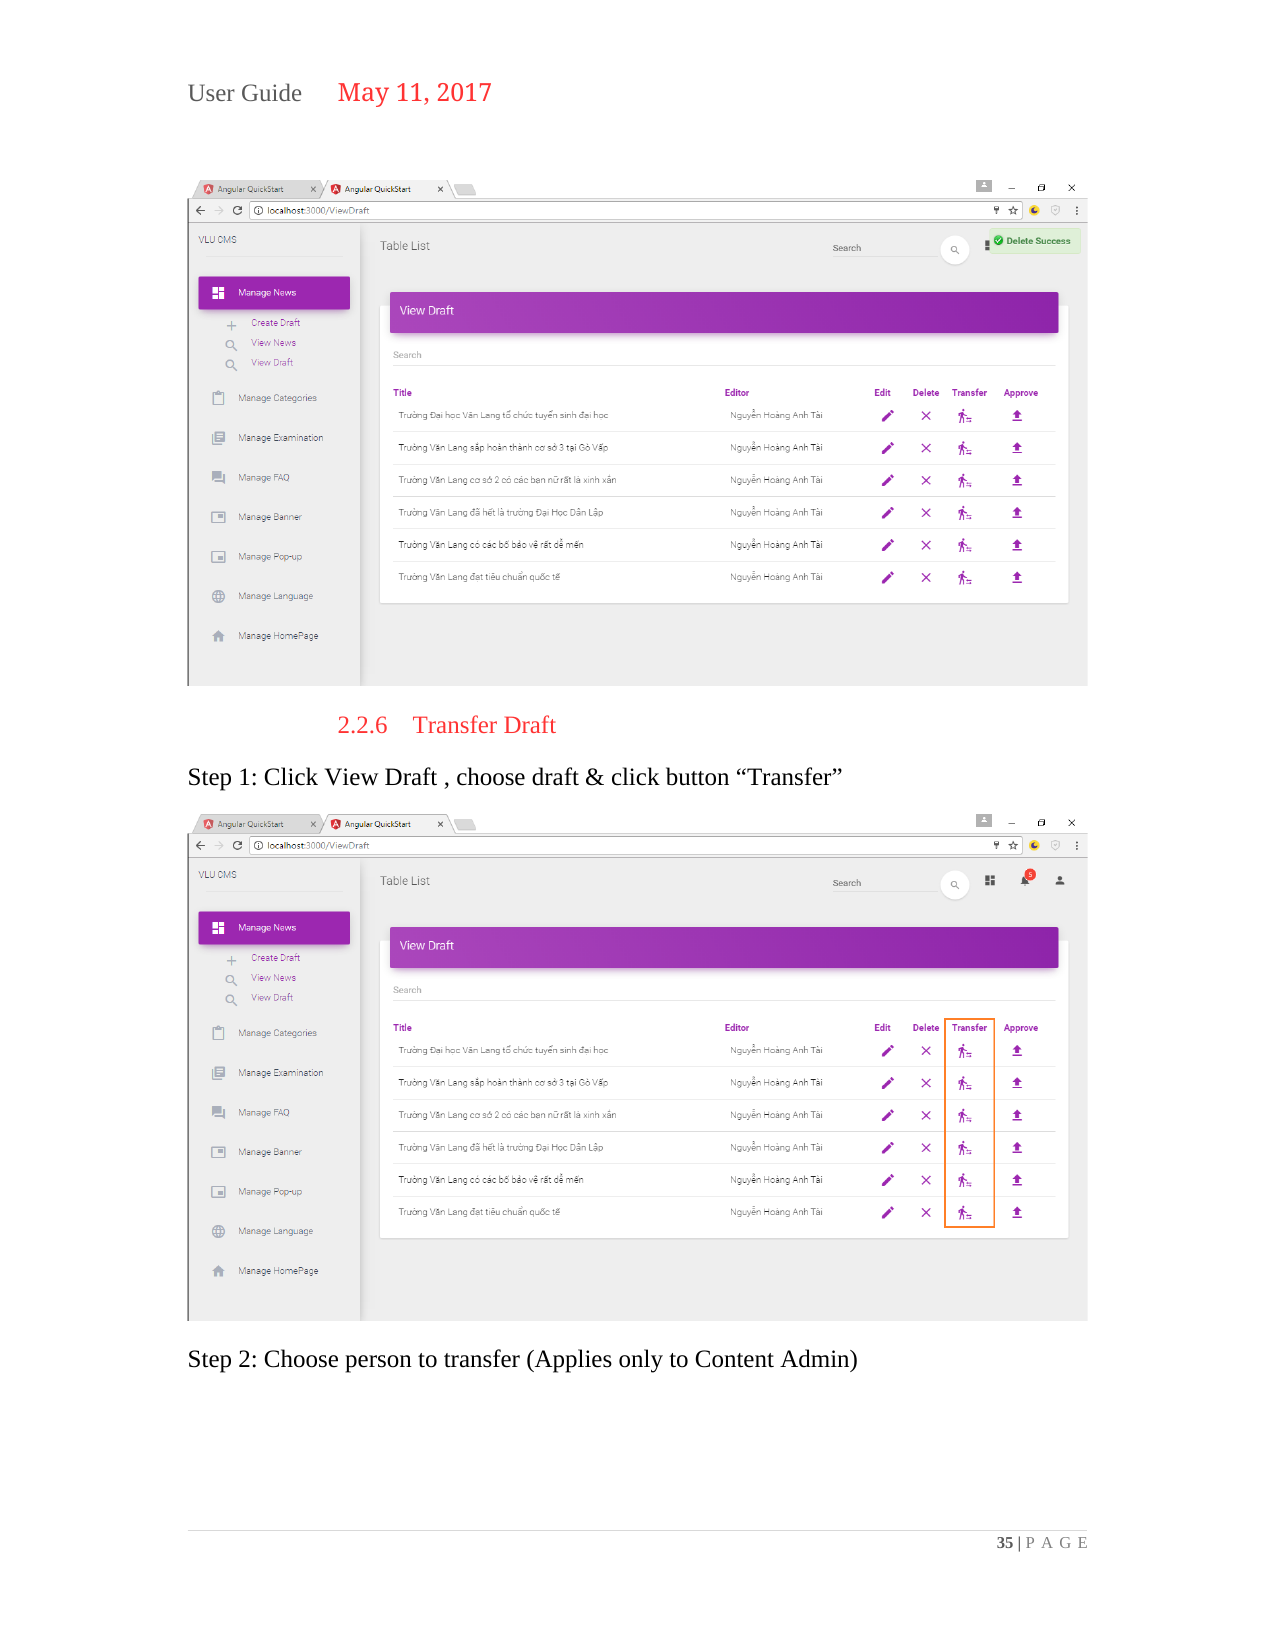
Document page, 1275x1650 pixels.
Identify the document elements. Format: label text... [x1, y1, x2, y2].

picture [187, 180, 1088, 686]
picture [187, 814, 1088, 1321]
text Step 2: Choose person to transfer (Applies only to Content Admin) [187, 1344, 1087, 1373]
list Transfer Draft [337, 710, 1087, 738]
text Step 1: Click View Draft , choose draft & click button “Transfer” [187, 762, 1087, 791]
